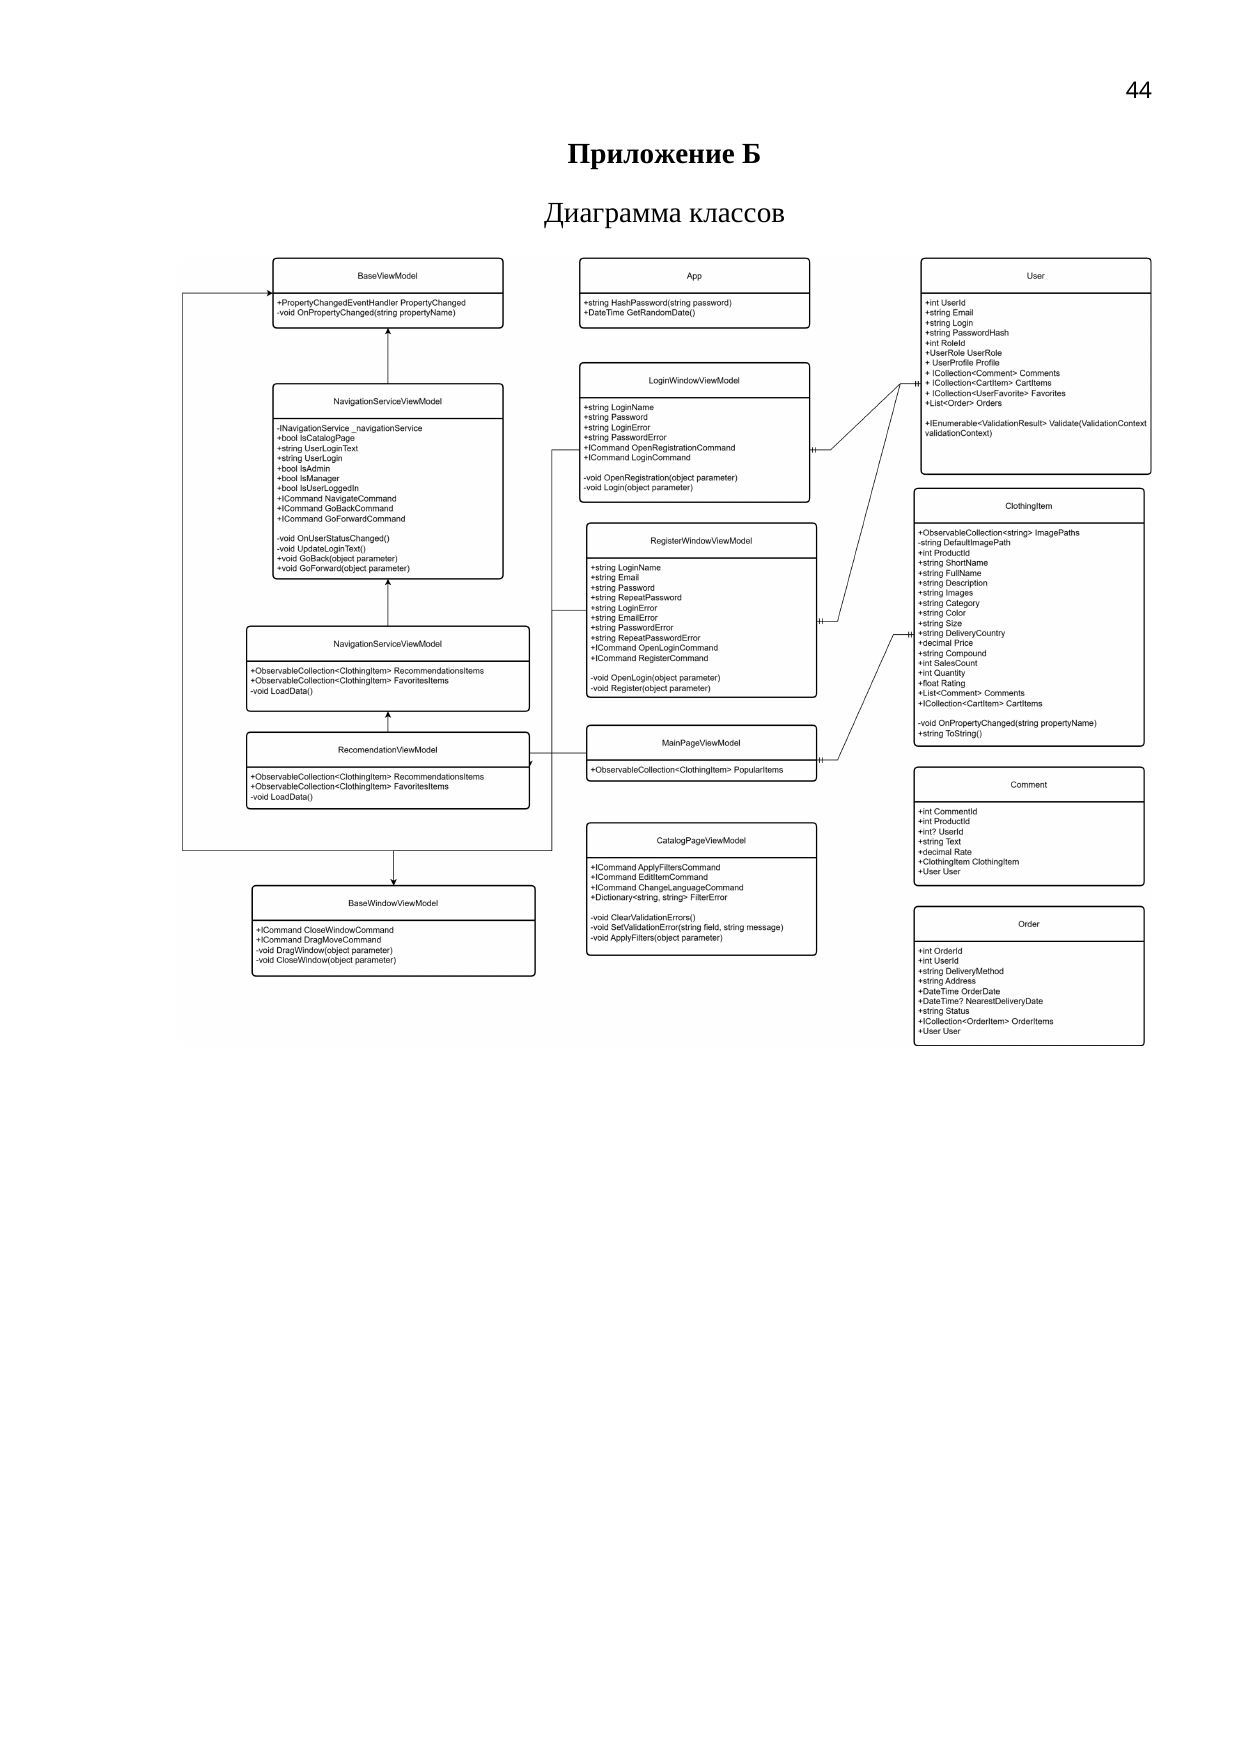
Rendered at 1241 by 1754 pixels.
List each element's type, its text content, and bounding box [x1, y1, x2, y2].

text Диаграмма классов [177, 195, 1152, 228]
picture [177, 257, 1152, 1046]
subtitle Приложение Б [177, 136, 1152, 170]
